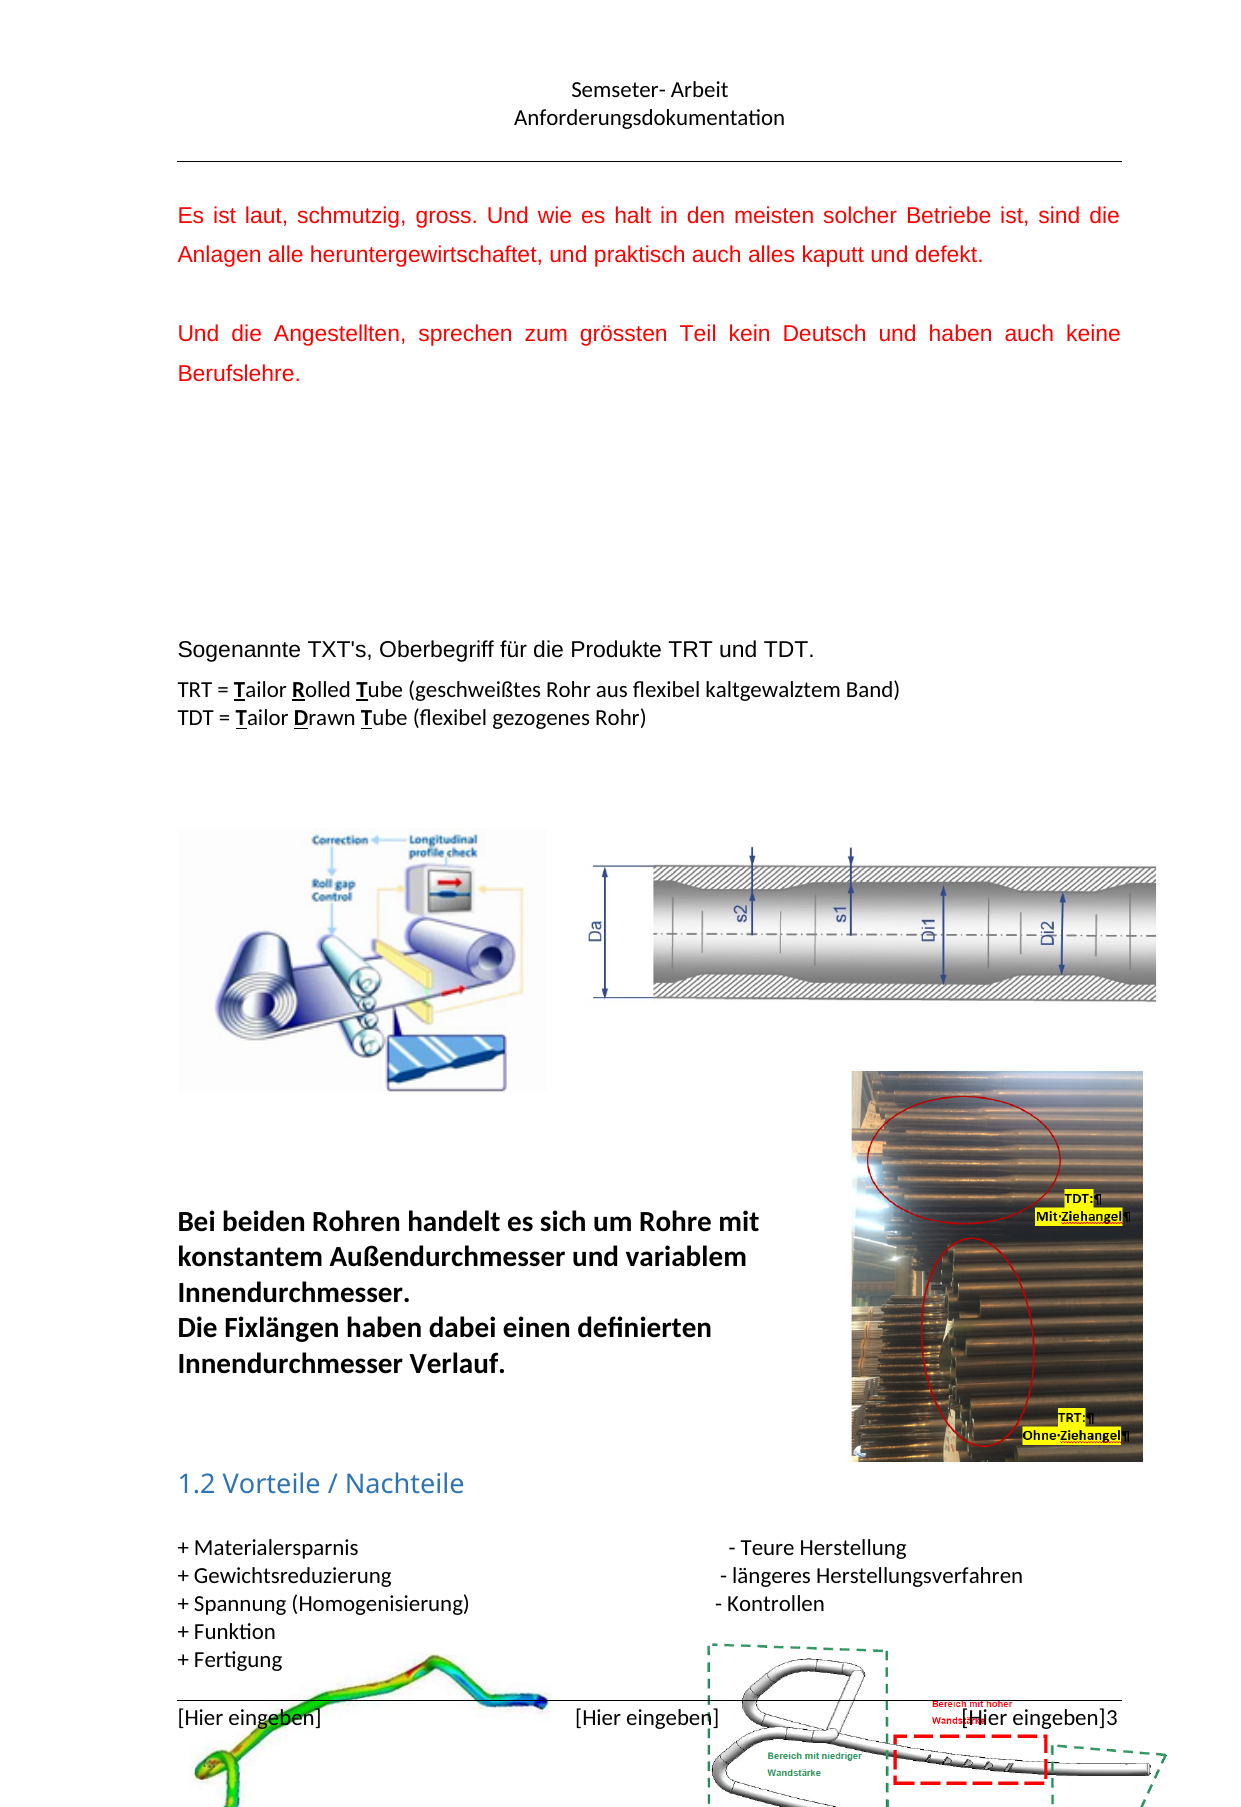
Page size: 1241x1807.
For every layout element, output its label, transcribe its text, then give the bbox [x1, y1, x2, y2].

text Bei beiden Rohren handelt es sich um Rohre mit [177, 1203, 1122, 1238]
picture [585, 842, 1166, 1009]
picture [182, 1701, 553, 1807]
picture [182, 1673, 553, 1700]
picture [851, 1071, 1144, 1462]
text Es ist laut, schmutzig, gross. Und wie es halt in den meisten solcher Betriebe ist, sind die Anlagen alle heruntergewirtschaftet, und praktisch auch alles kaputt und defekt. [177, 202, 1122, 267]
text TDT = Tailor Drawn Tube (flexibel gezogenes Rohr) [177, 703, 1122, 731]
text Innendurchmesser. [177, 1274, 1122, 1309]
text Sogenannte TXT's, Oberbegriff für die Produkte TRT und TDT. [177, 636, 1122, 662]
text TRT = Tailor Rolled Tube (geschweißtes Rohr aus flexibel kaltgewalztem Band) [177, 675, 1122, 703]
text Und die Angestellten, sprechen zum grössten Teil kein Deutsch und haben auch keine Berufslehre. [177, 320, 1122, 386]
text + Gewichtsreduzierung - längeres Herstellungsverfahren [177, 1561, 1122, 1589]
text + Funktion [177, 1617, 1122, 1645]
text + Materialersparnis - Teure Herstellung [177, 1533, 1122, 1561]
text konstantem Außendurchmesser und variablem [177, 1238, 1122, 1274]
picture [702, 1639, 1177, 1807]
text + Fertigung [177, 1645, 1122, 1673]
text Die Fixlängen haben dabei einen definierten [177, 1309, 1122, 1345]
picture [177, 828, 547, 1093]
text + Spannung (Homogenisierung) - Kontrollen [177, 1589, 1122, 1617]
text Innendurchmesser Verlauf. [177, 1345, 1122, 1381]
subtitle 1.2 Vorteile / Nachteile [177, 1465, 1122, 1502]
